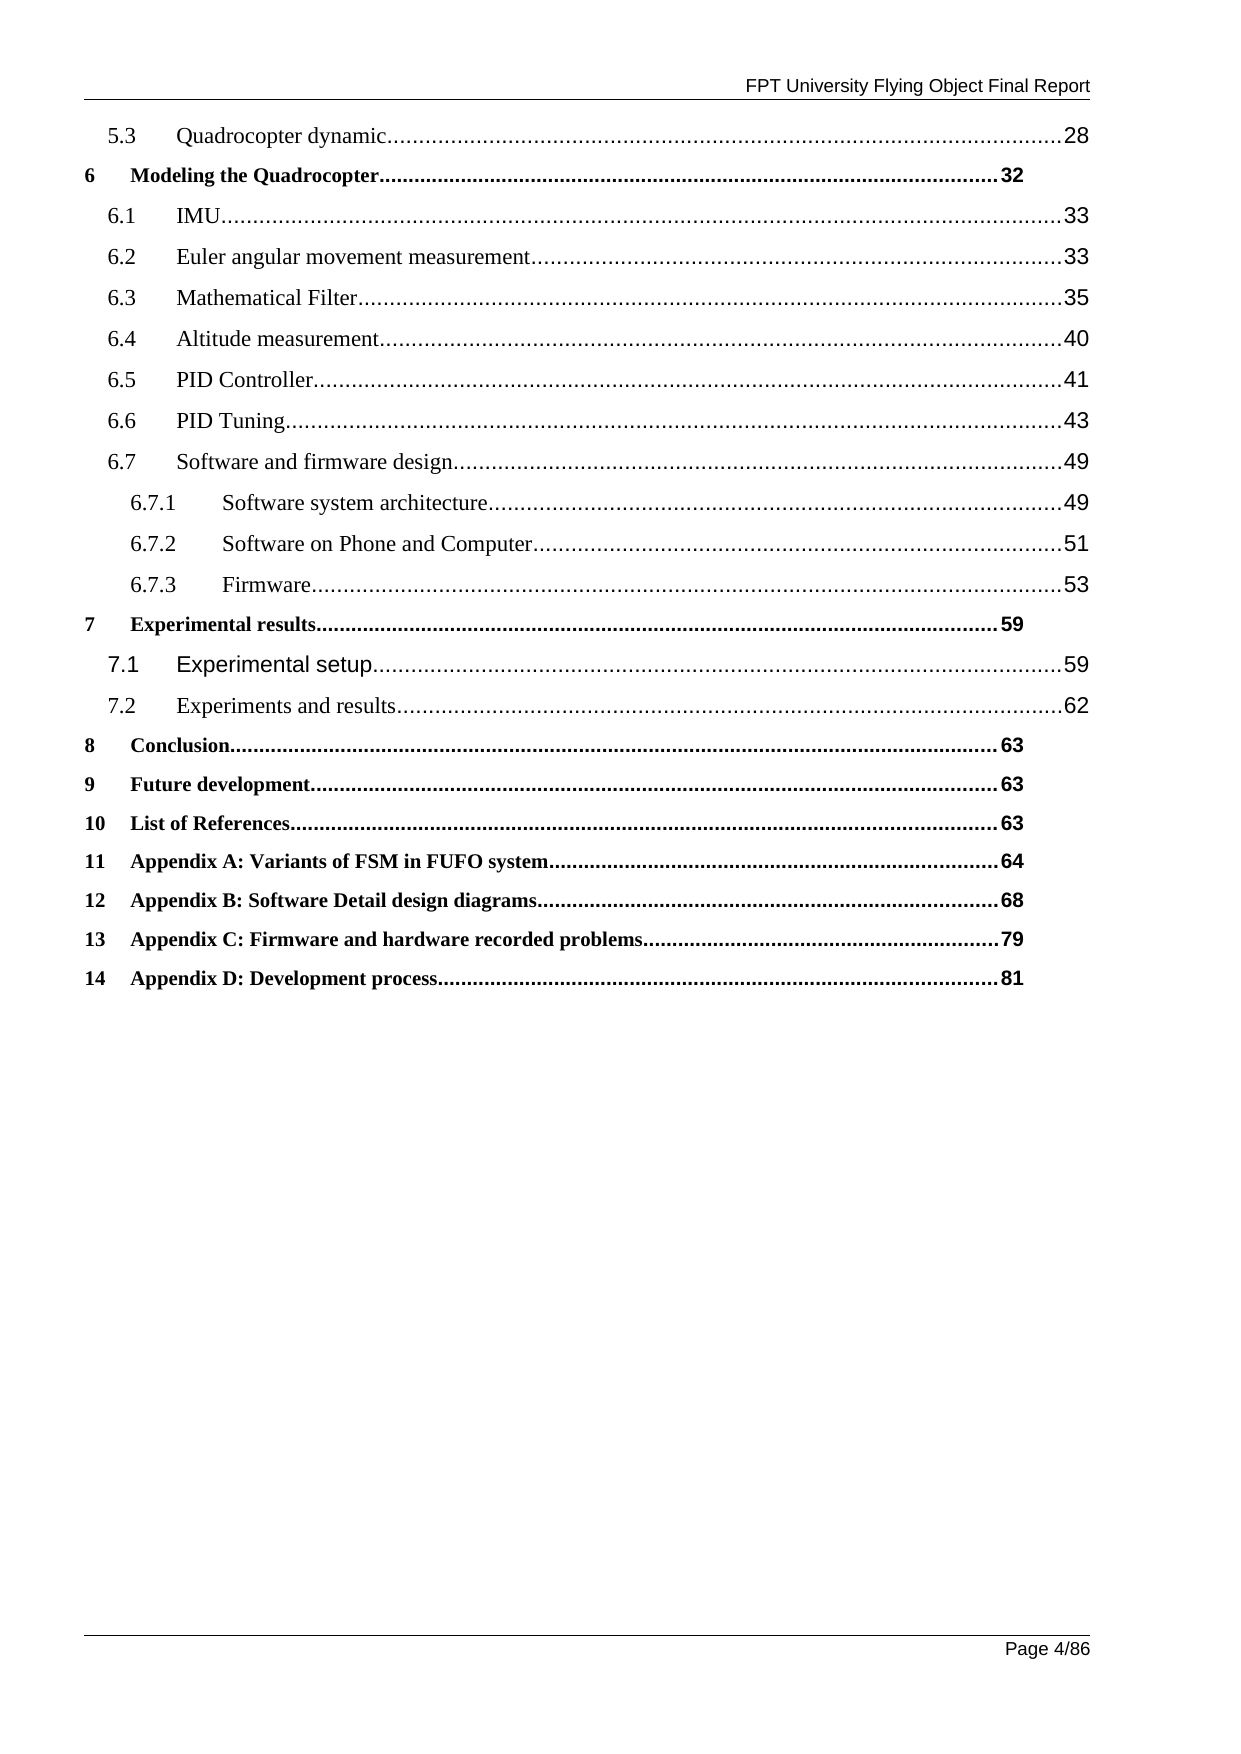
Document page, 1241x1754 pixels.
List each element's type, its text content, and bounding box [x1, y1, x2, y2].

text 14 Appendix D: Development process 81 [84, 965, 1090, 989]
text 13 Appendix C: Firmware and hardware recorded problems 79 [84, 927, 1090, 951]
text 10 List of References 63 [84, 810, 1090, 834]
text 7.1 Experimental setup 59 [107, 651, 1090, 677]
text 8 Conclusion 63 [84, 733, 1090, 757]
text 9 Future development 63 [84, 772, 1090, 796]
text 5.3 Quadrocopter dynamic 28 [107, 122, 1090, 148]
text 6.3 Mathematical Filter 35 [107, 284, 1090, 310]
text 11 Appendix A: Variants of FSM in FUFO system 64 [84, 849, 1090, 873]
text 6.6 PID Tuning 43 [107, 407, 1090, 433]
text 6.1 IMU 33 [107, 202, 1090, 228]
text 6.7.2 Software on Phone and Computer 51 [130, 530, 1090, 556]
text 6.7 Software and firmware design 49 [107, 448, 1090, 474]
text 6.7.3 Firmware 53 [130, 571, 1090, 597]
text 7 Experimental results 59 [84, 612, 1090, 636]
text 6.7.1 Software system architecture 49 [130, 489, 1090, 515]
text 6.4 Altitude measurement 40 [107, 325, 1090, 351]
text 7.2 Experiments and results 62 [107, 692, 1090, 718]
text 12 Appendix B: Software Detail design diagrams 68 [84, 888, 1090, 912]
text 6.5 PID Controller 41 [107, 366, 1090, 392]
text 6 Modeling the Quadrocopter 32 [84, 163, 1090, 187]
text 6.2 Euler angular movement measurement 33 [107, 243, 1090, 269]
